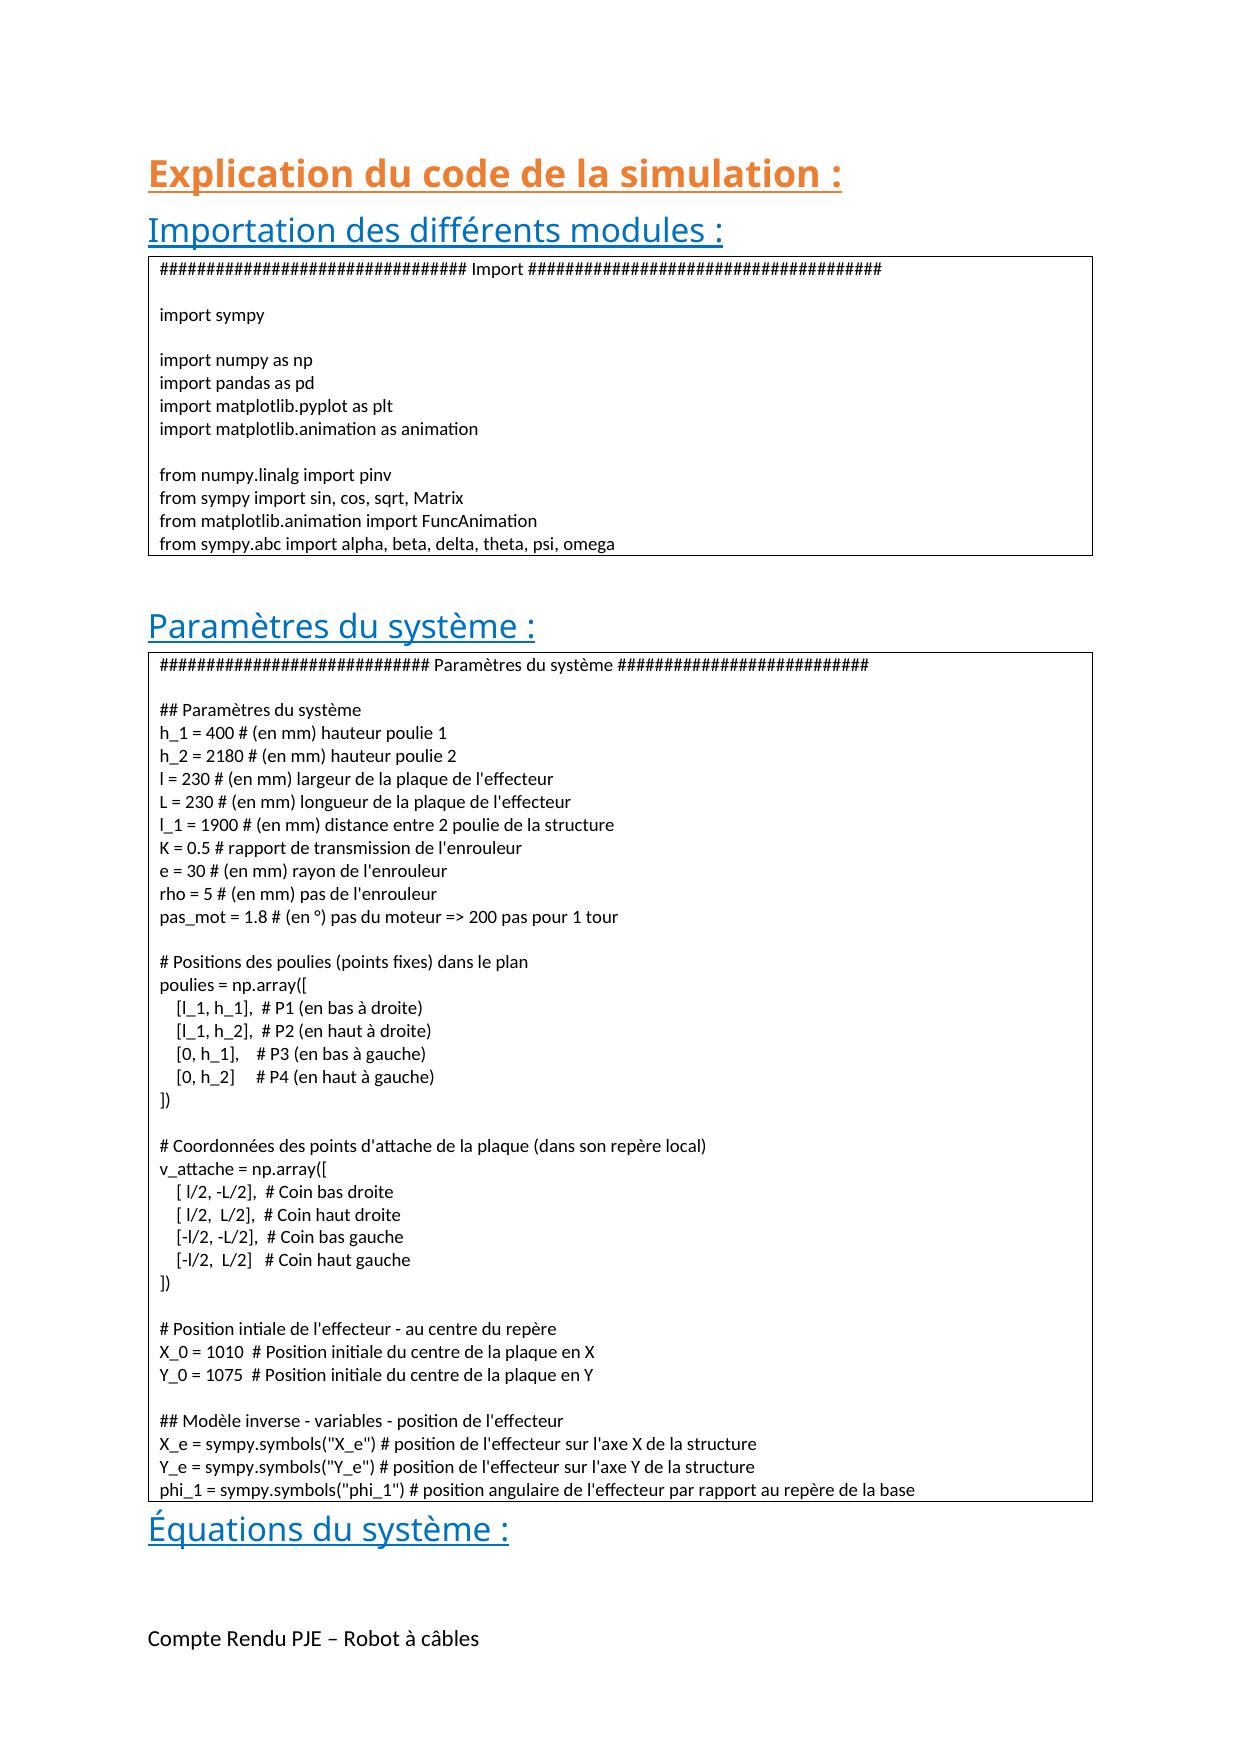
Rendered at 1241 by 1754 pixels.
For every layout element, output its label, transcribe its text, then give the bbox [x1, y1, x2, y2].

table_header ############################# Paramètres du système ########################### ## Paramètres du système h_1 = 400 # (en mm) hauteur poulie 1 h_2 = 2180 # (en mm) hauteur poulie 2 l = 230 # (en mm) largeur de la plaque de l'effecteur L = 230 # (en mm) longueur de la plaque de l'effecteur l_1 = 1900 # (en mm) distance entre 2 poulie de la structure K = 0.5 # rapport de transmission de l'enrouleur e = 30 # (en mm) rayon de l'enrouleur rho = 5 # (en mm) pas de l'enrouleur pas_mot = 1.8 # (en °) pas du moteur => 200 pas pour 1 tour # Positions des poulies (points fixes) dans le plan poulies = np.array([ [l_1, h_1], # P1 (en bas à droite) [l_1, h_2], # P2 (en haut à droite) [0, h_1], # P3 (en bas à gauche) [0, h_2] # P4 (en haut à gauche) ]) # Coordonnées des points d'attache de la plaque (dans son repère local) v_attache = np.array([ [ l/2, -L/2], # Coin bas droite [ l/2, L/2], # Coin haut droite [-l/2, -L/2], # Coin bas gauche [-l/2, L/2] # Coin haut gauche ]) # Position intiale de l'effecteur - au centre du repère X_0 = 1010 # Position initiale du centre de la plaque en X Y_0 = 1075 # Position initiale du centre de la plaque en Y ## Modèle inverse - variables - position de l'effecteur X_e = sympy.symbols("X_e") # position de l'effecteur sur l'axe X de la structure Y_e = sympy.symbols("Y_e") # position de l'effecteur sur l'axe Y de la structure phi_1 = sympy.symbols("phi_1") # position angulaire de l'effecteur par rapport au repère de la base [149, 653, 1092, 1501]
table_header ################################# Import ###################################### import sympy import numpy as np import pandas as pd import matplotlib.pyplot as plt import matplotlib.animation as animation from numpy.linalg import pinv from sympy import sin, cos, sqrt, Matrix from matplotlib.animation import FuncAnimation from sympy.abc import alpha, beta, delta, theta, psi, omega [149, 257, 1092, 555]
text Équations du système : [148, 1506, 1093, 1551]
text Explication du code de la simulation : [148, 148, 1093, 199]
text Paramètres du système : [148, 603, 1093, 648]
text Importation des différents modules : [148, 207, 1093, 252]
